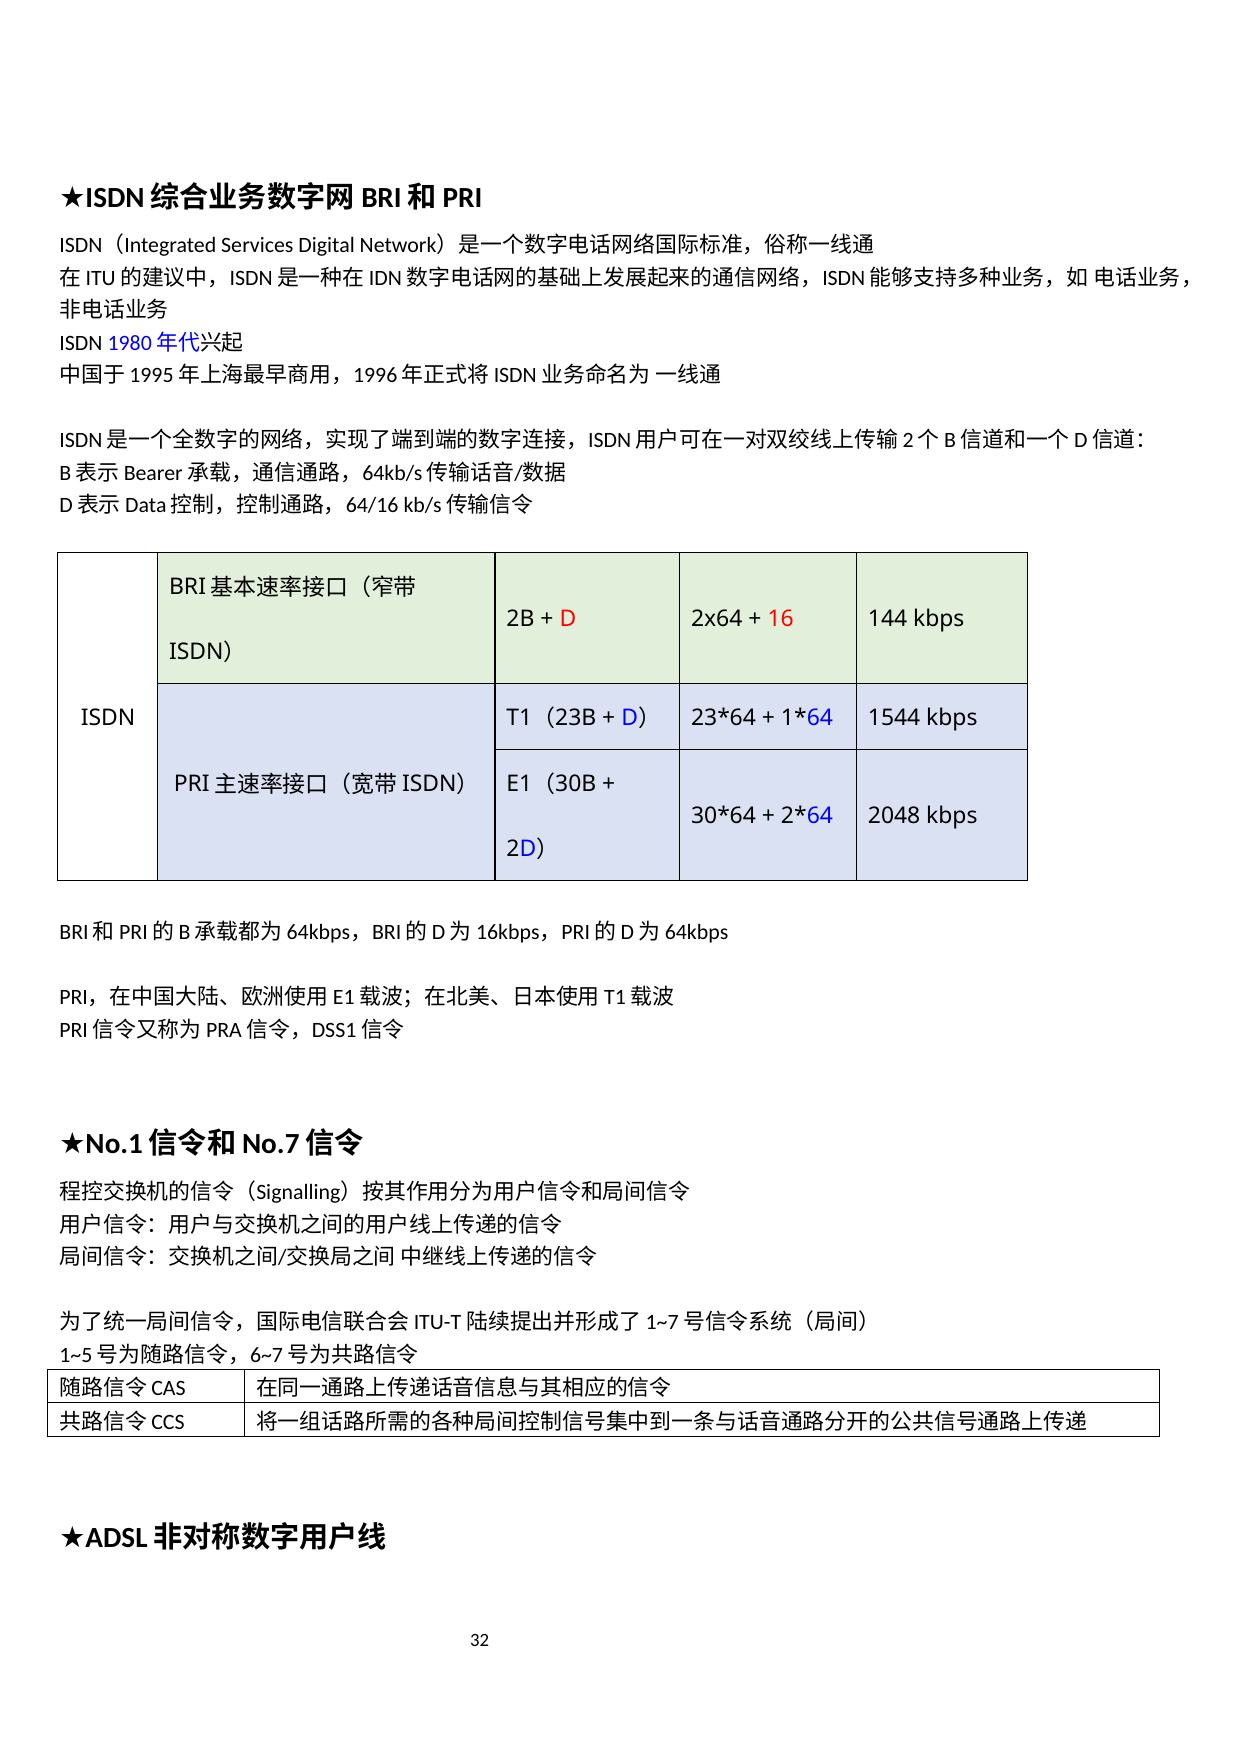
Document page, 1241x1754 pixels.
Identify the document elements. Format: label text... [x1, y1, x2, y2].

text 程控交换机的信令（Signalling）按其作用分为用户信令和局间信令 [59, 1174, 1181, 1206]
text B表示Bearer承载，通信通路，64kb/s传输话音/数据 [59, 454, 1181, 487]
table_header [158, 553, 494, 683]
text ISDN 1980年代兴起 [59, 324, 1181, 357]
text ISDN（Integrated Services Digital Network）是一个数字电话网络国际标准，俗称一线通 [59, 227, 1181, 259]
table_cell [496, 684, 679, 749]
text 在ITU的建议中，ISDN是一种在IDN数字电话网的基础上发展起来的通信网络，ISDN能够支持多种业务，如 电话业务，非电话业务 [59, 259, 1181, 324]
text 中国于1995年上海最早商用，1996年正式将ISDN业务命名为 一线通 [59, 357, 1181, 389]
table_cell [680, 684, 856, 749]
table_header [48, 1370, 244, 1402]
text 用户信令：用户与交换机之间的用户线上传递的信令 [59, 1206, 1181, 1239]
text 为了统一局间信令，国际电信联合会ITU-T 陆续提出并形成了1~7号信令系统（局间） [59, 1304, 1181, 1336]
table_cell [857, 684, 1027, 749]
text ★No.1信令和No.7信令 [59, 1109, 1181, 1174]
text D表示Data控制，控制通路，64/16 kb/s传输信令 [59, 487, 1181, 519]
text BRI和PRI的B承载都为64kbps，BRI的D为16kbps，PRI的D为64kbps [59, 914, 1181, 946]
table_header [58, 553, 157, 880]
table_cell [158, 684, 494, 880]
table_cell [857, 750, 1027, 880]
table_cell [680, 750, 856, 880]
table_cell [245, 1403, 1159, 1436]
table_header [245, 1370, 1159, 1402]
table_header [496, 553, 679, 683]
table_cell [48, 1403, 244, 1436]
text ISDN是一个全数字的网络，实现了端到端的数字连接，ISDN用户可在一对双绞线上传输2个B信道和一个D信道： [59, 422, 1181, 454]
text ★ISDN综合业务数字网 BRI和PRI [59, 162, 1181, 227]
text PRI信令又称为PRA信令，DSS1信令 [59, 1011, 1181, 1044]
text PRI，在中国大陆、欧洲使用E1载波；在北美、日本使用T1载波 [59, 979, 1181, 1011]
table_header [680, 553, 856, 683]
text ★ADSL非对称数字用户线 [59, 1502, 1181, 1567]
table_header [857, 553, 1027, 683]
text 1~5号为随路信令，6~7号为共路信令 [59, 1336, 1181, 1369]
text 局间信令：交换机之间/交换局之间 中继线上传递的信令 [59, 1239, 1181, 1271]
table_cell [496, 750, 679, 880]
